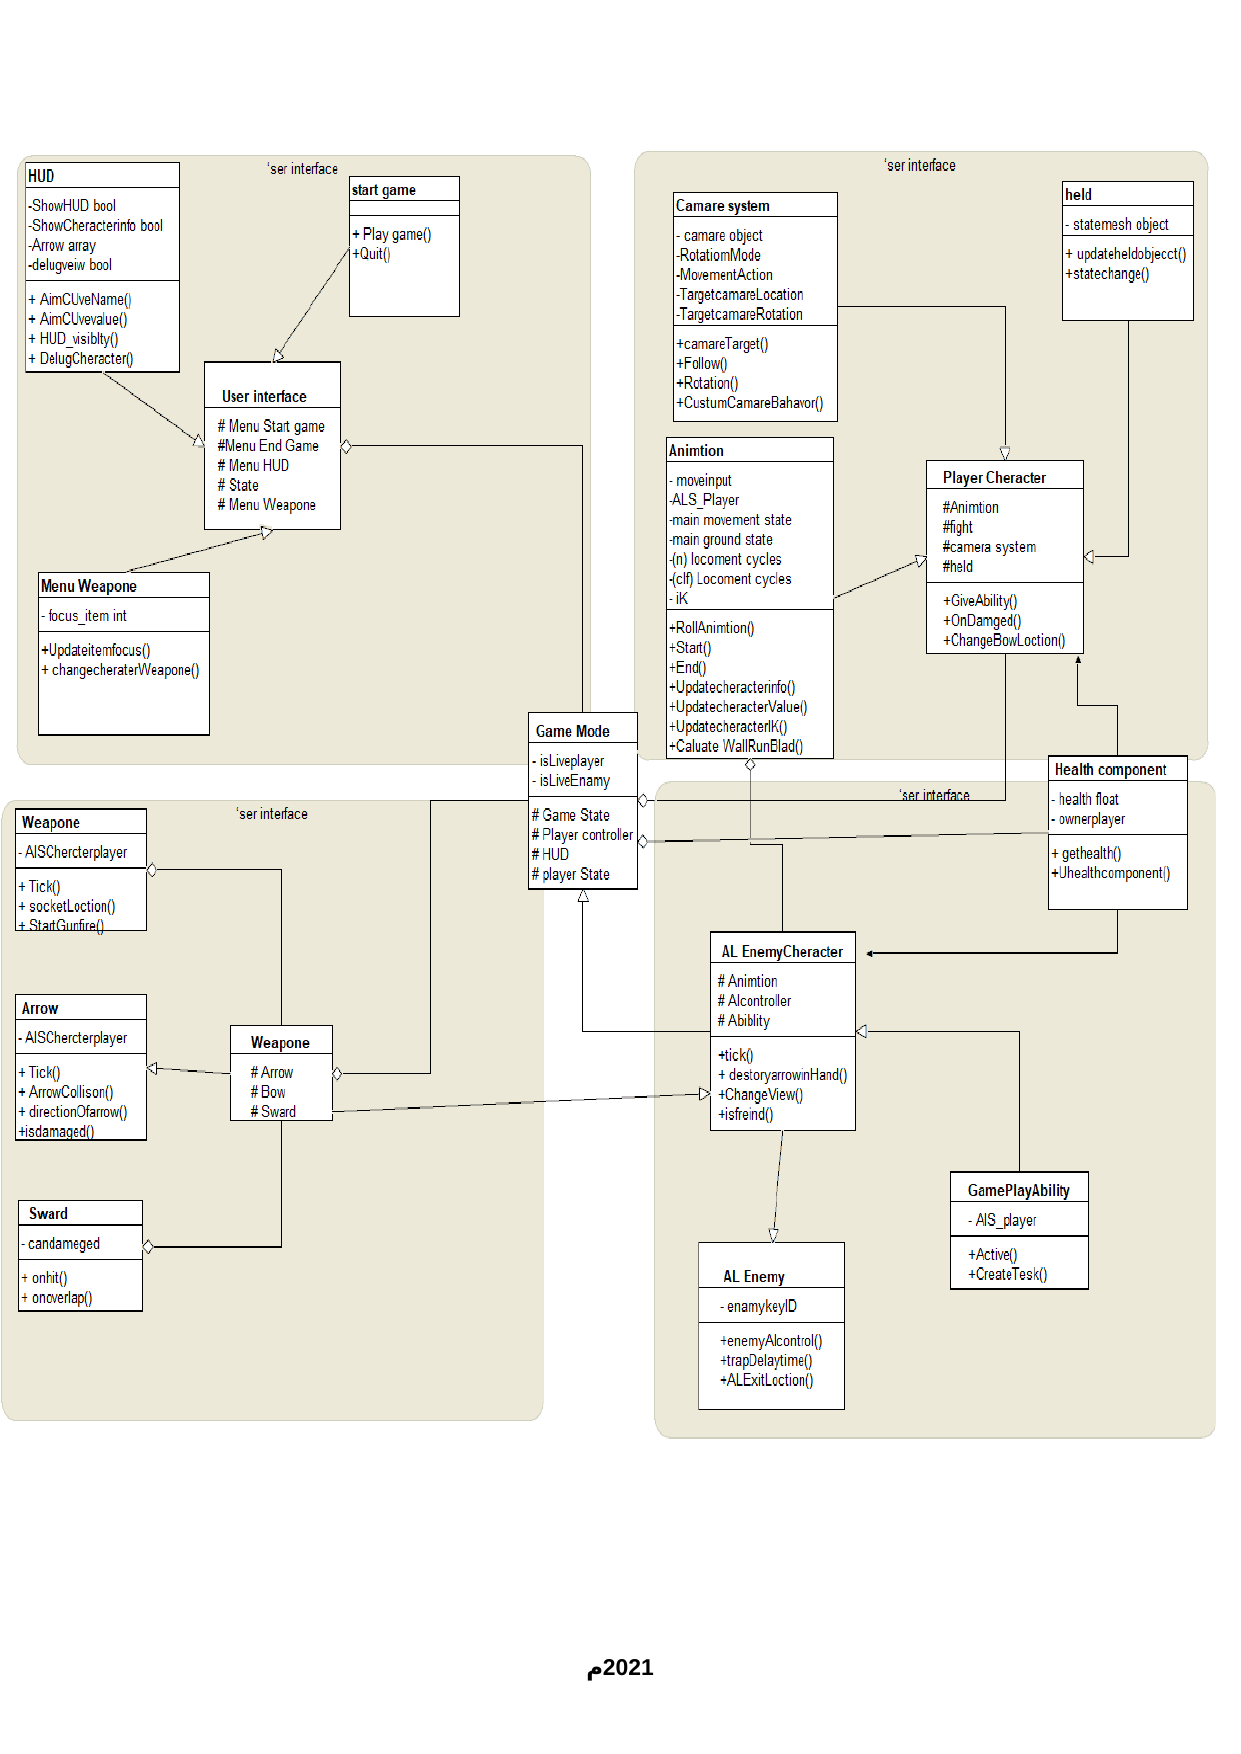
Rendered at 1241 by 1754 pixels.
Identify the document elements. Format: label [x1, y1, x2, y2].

picture [0, 150, 1216, 1439]
